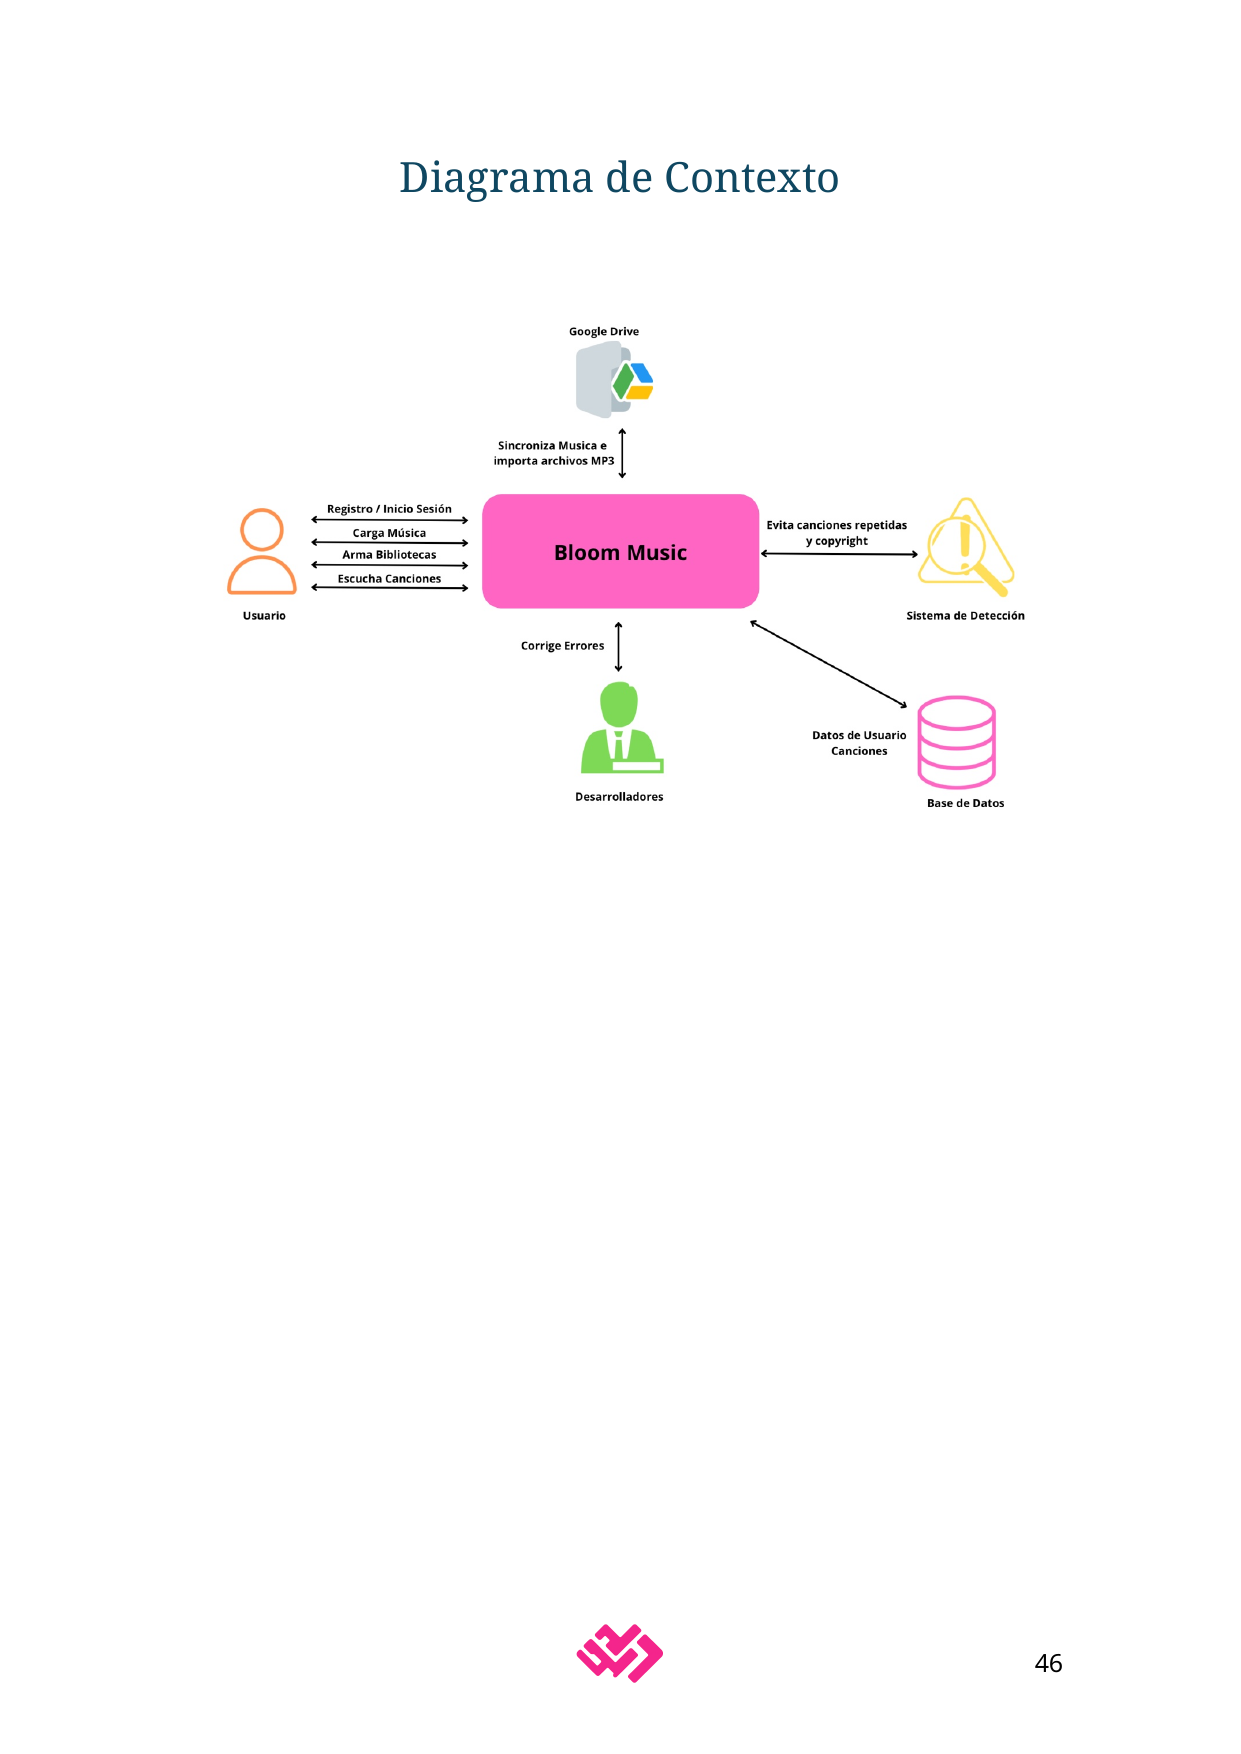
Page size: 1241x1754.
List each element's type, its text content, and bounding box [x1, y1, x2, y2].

picture [556, 1593, 684, 1720]
picture [177, 324, 1063, 823]
subtitle Diagrama de Contexto [177, 148, 1063, 204]
